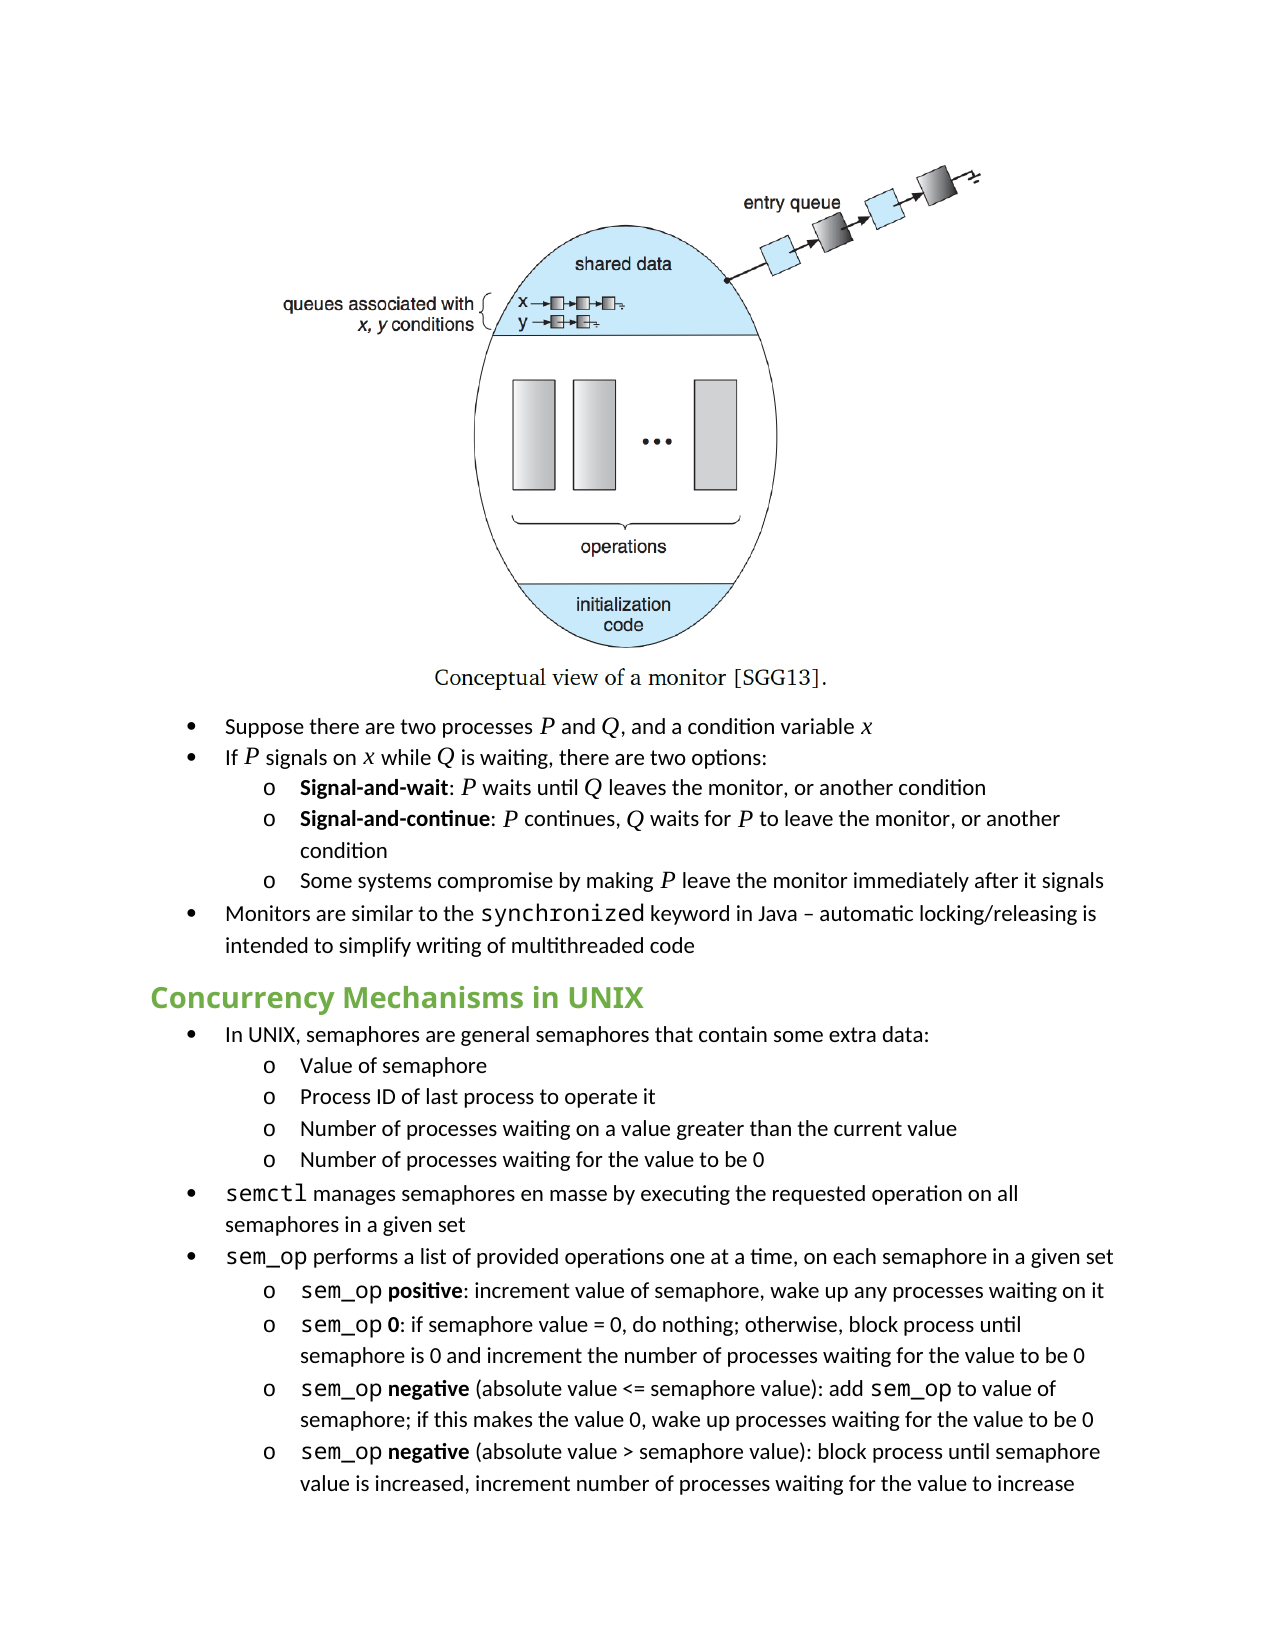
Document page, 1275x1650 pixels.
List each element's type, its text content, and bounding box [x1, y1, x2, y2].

list sem_op negative (absolute value > semaphore value): block process until semaphore value is increased, increment number of processes waiting for the value to increase [262, 1435, 1125, 1497]
list If signals on while is waiting, there are two options: [187, 743, 1125, 771]
list In UNIX, semaphores are general semaphores that contain some extra data: [187, 1021, 1125, 1048]
list Number of processes waiting for the value to be 0 [262, 1145, 1125, 1174]
picture [281, 150, 994, 694]
list sem_op negative (absolute value <= semaphore value): add sem_op to value of semaphore; if this makes the value 0, wake up processes waiting for the value to be 0 [262, 1372, 1125, 1433]
list Some systems compromise by making leave the monitor immediately after it signals [262, 866, 1125, 895]
list Signal-and-continue: continues, waits for to leave the monitor, or another condition [262, 804, 1125, 864]
list Value of semaphore [262, 1051, 1125, 1080]
list Process ID of last process to operate it [262, 1082, 1125, 1111]
list Signal-and-wait: waits until leaves the monitor, or another condition [262, 773, 1125, 802]
subtitle Concurrency Mechanisms in UNIX [150, 978, 1125, 1017]
list Monitors are similar to the synchronized keyword in Java – automatic locking/releasing is intended to simplify writing of multithreaded code [187, 897, 1125, 959]
list sem_op 0: if semaphore value = 0, do nothing; otherwise, block process until semaphore is 0 and increment the number of processes waiting for the value to be 0 [262, 1308, 1125, 1369]
list sem_op positive: increment value of semaphore, wake up any processes waiting on it [262, 1274, 1125, 1305]
list Suppose there are two processes and , and a condition variable [187, 712, 1125, 741]
list semctl manages semaphores en masse by executing the requested operation on all semaphores in a given set [187, 1177, 1125, 1238]
list sem_op performs a list of provided operations one at a time, on each semaphore in a given set [187, 1240, 1125, 1271]
list Number of processes waiting on a value greater than the current value [262, 1114, 1125, 1143]
